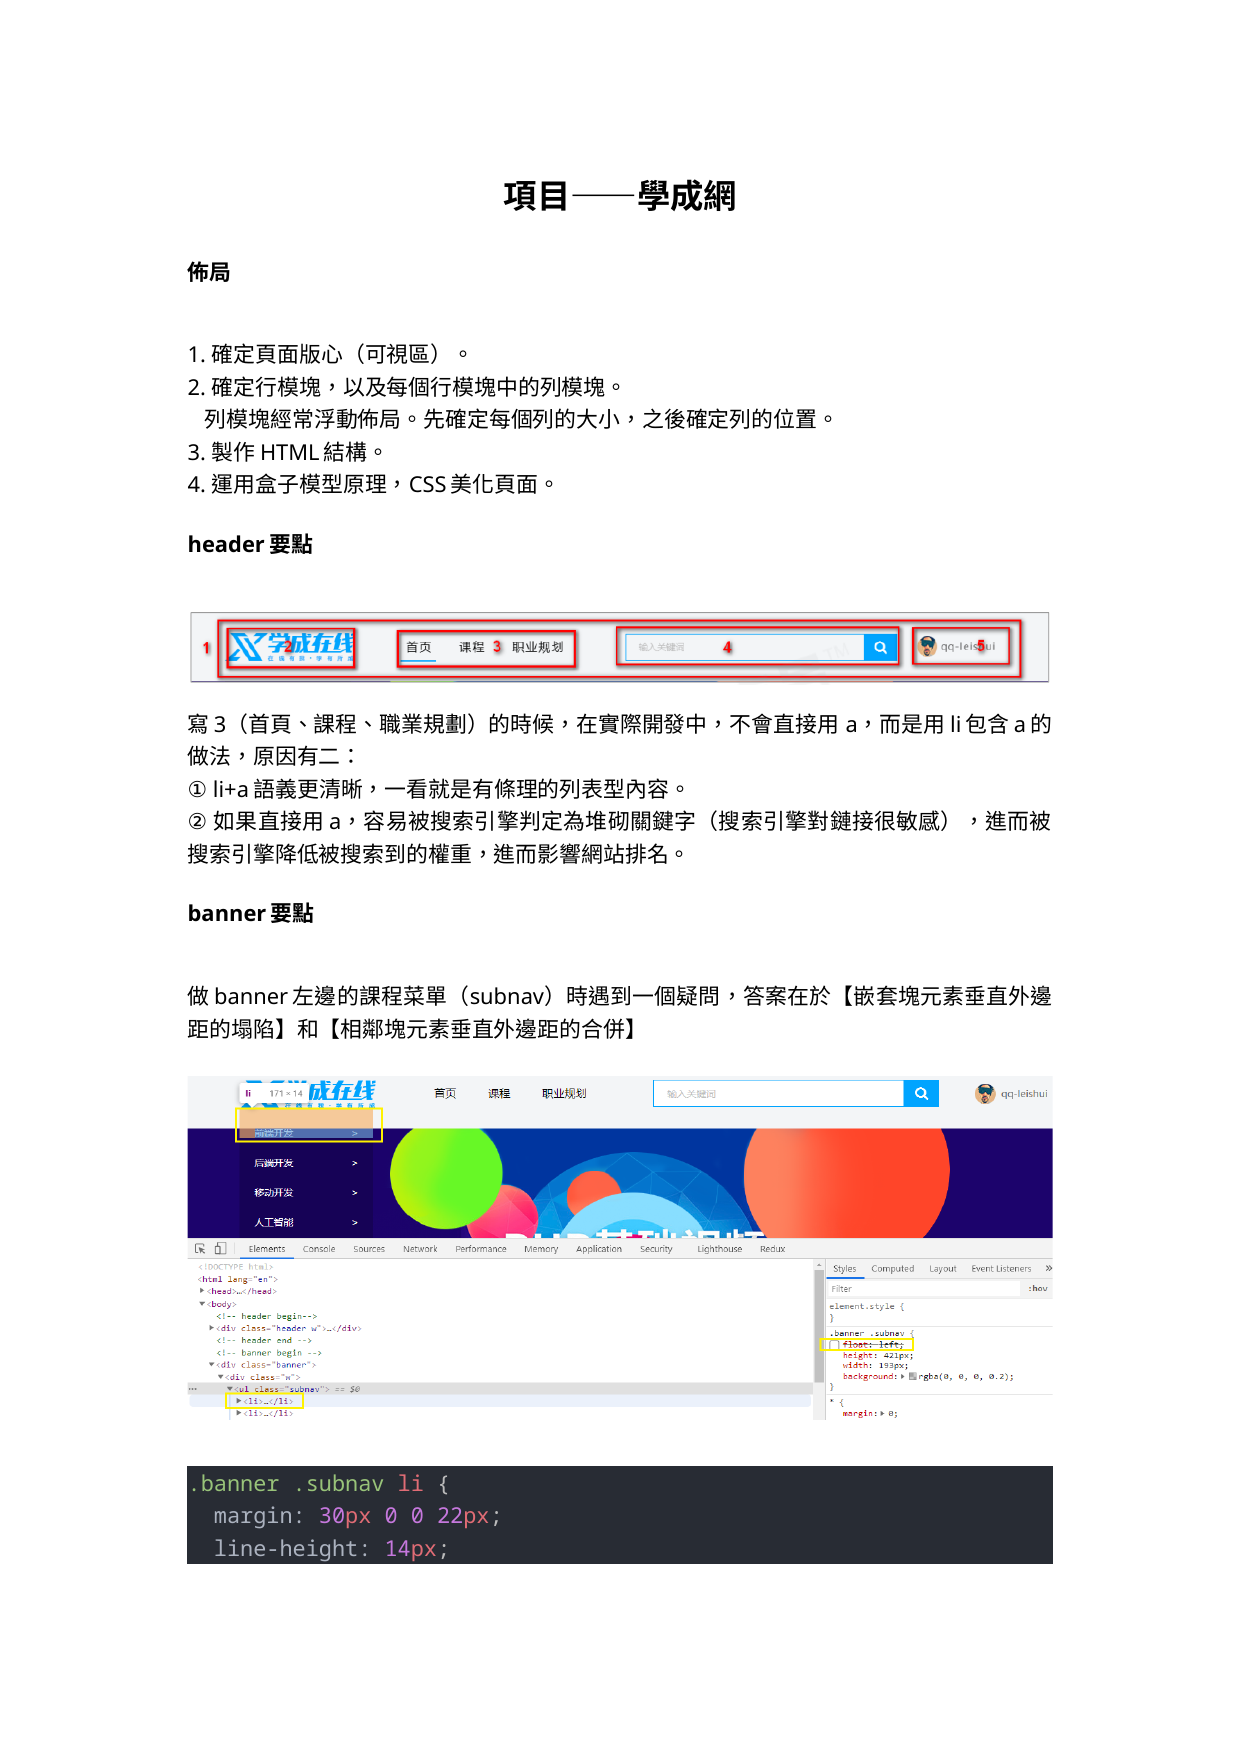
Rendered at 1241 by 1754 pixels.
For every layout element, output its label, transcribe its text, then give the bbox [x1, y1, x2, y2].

text 列模塊經常浮動佈局。先確定每個列的大小，之後確定列的位置。 [187, 402, 1053, 434]
subtitle header要點 [187, 526, 1053, 559]
text 3. 製作HTML結構。 [187, 434, 1053, 467]
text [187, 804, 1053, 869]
picture [187, 1076, 1053, 1420]
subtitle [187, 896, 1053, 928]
text ① li+a語義更清晰，一看就是有條理的列表型內容。 [187, 771, 1053, 804]
text 4. 運用盒子模型原理，CSS美化頁面。 [187, 467, 1053, 499]
title 項目——學成網 [187, 162, 1053, 227]
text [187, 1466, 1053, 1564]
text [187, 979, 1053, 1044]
text 寫3（首頁、課程、職業規劃）的時候，在實際開發中，不會直接用a，而是用li包含a的做法，原因有二： [187, 706, 1053, 771]
subtitle 佈局 [187, 254, 1053, 287]
text 1. 確定頁面版心（可視區）。 [187, 337, 1053, 369]
text 2. 確定行模塊，以及每個行模塊中的列模塊。 [187, 369, 1053, 402]
picture [187, 608, 1052, 685]
